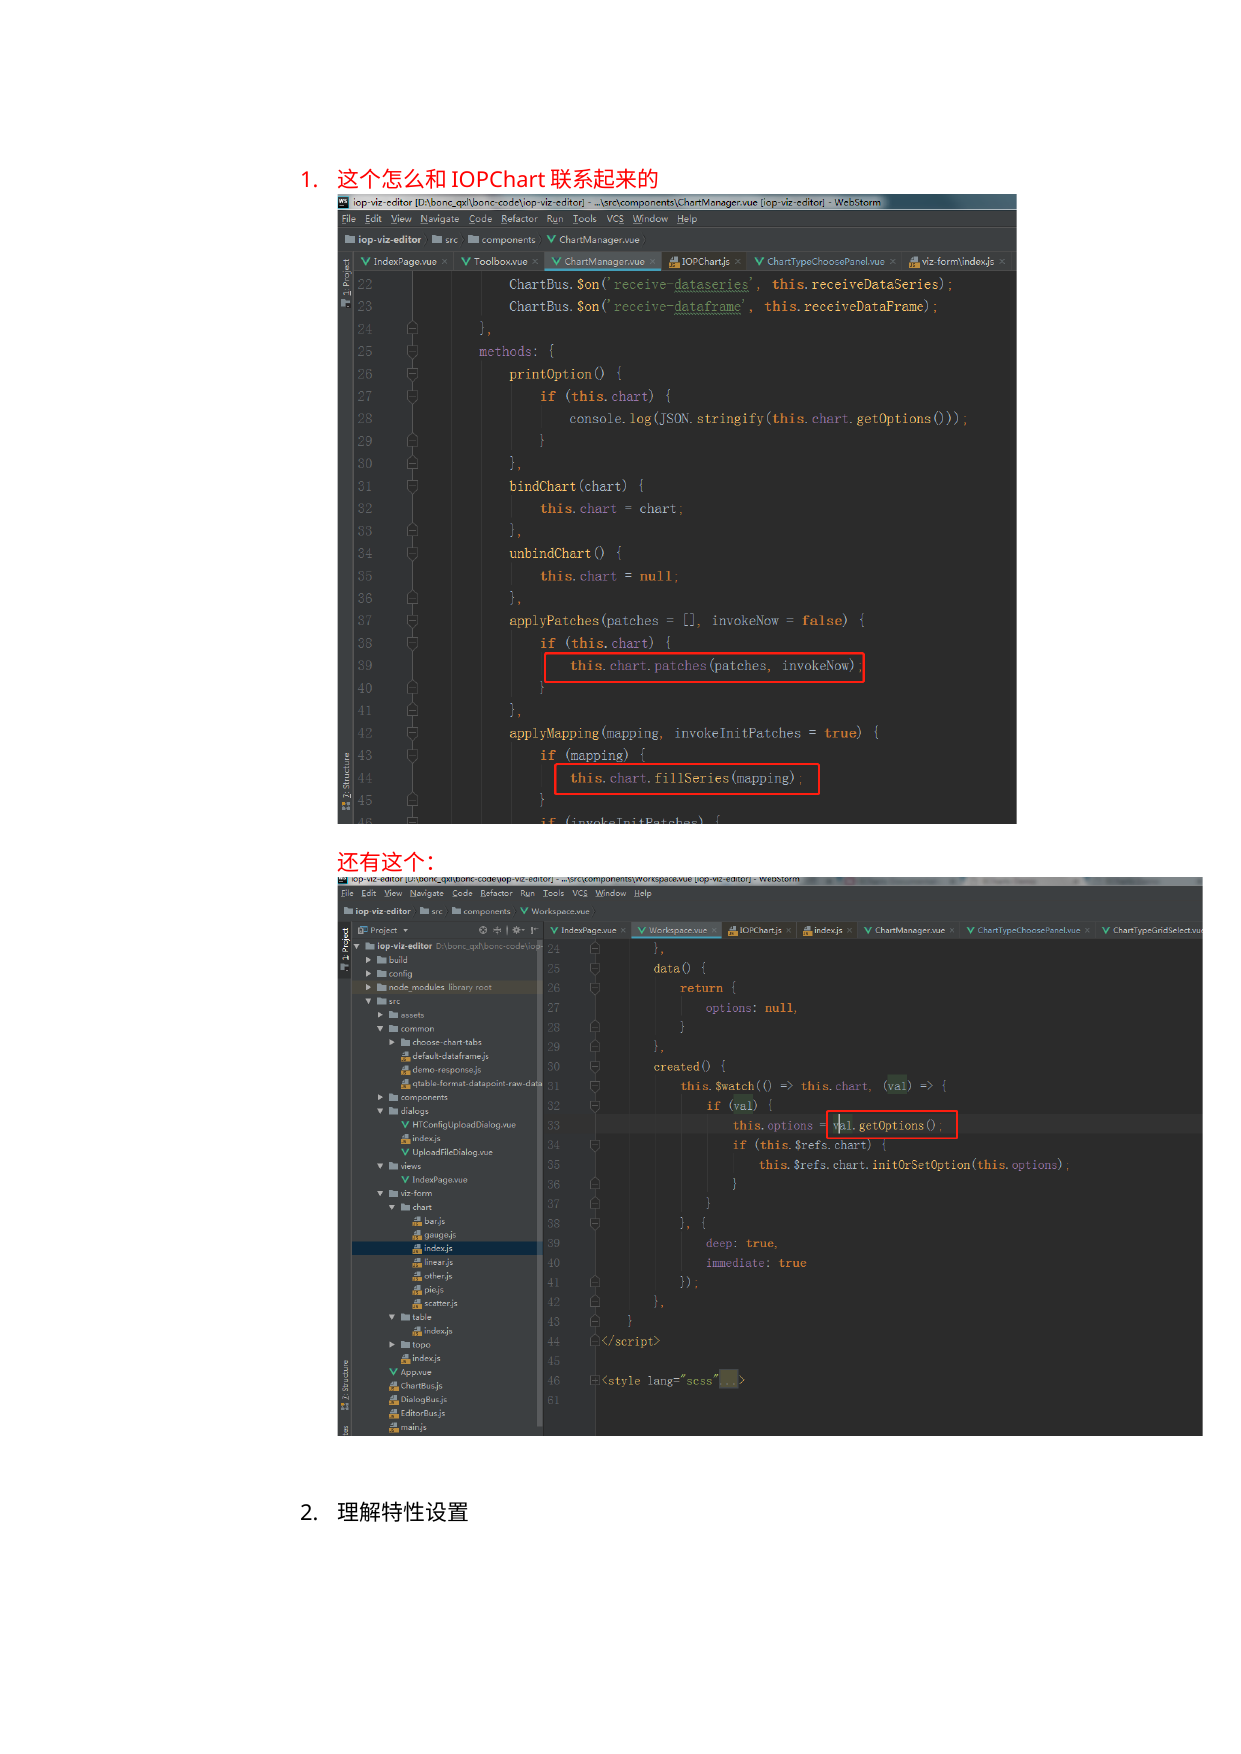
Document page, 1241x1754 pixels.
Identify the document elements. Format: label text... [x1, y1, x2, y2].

list 理解特性设置 [300, 1494, 1053, 1527]
list 这个怎么和IOPChart联系起来的 [300, 162, 1053, 194]
picture [337, 194, 1017, 824]
picture [337, 877, 1203, 1436]
list 还有这个： [337, 844, 1053, 877]
